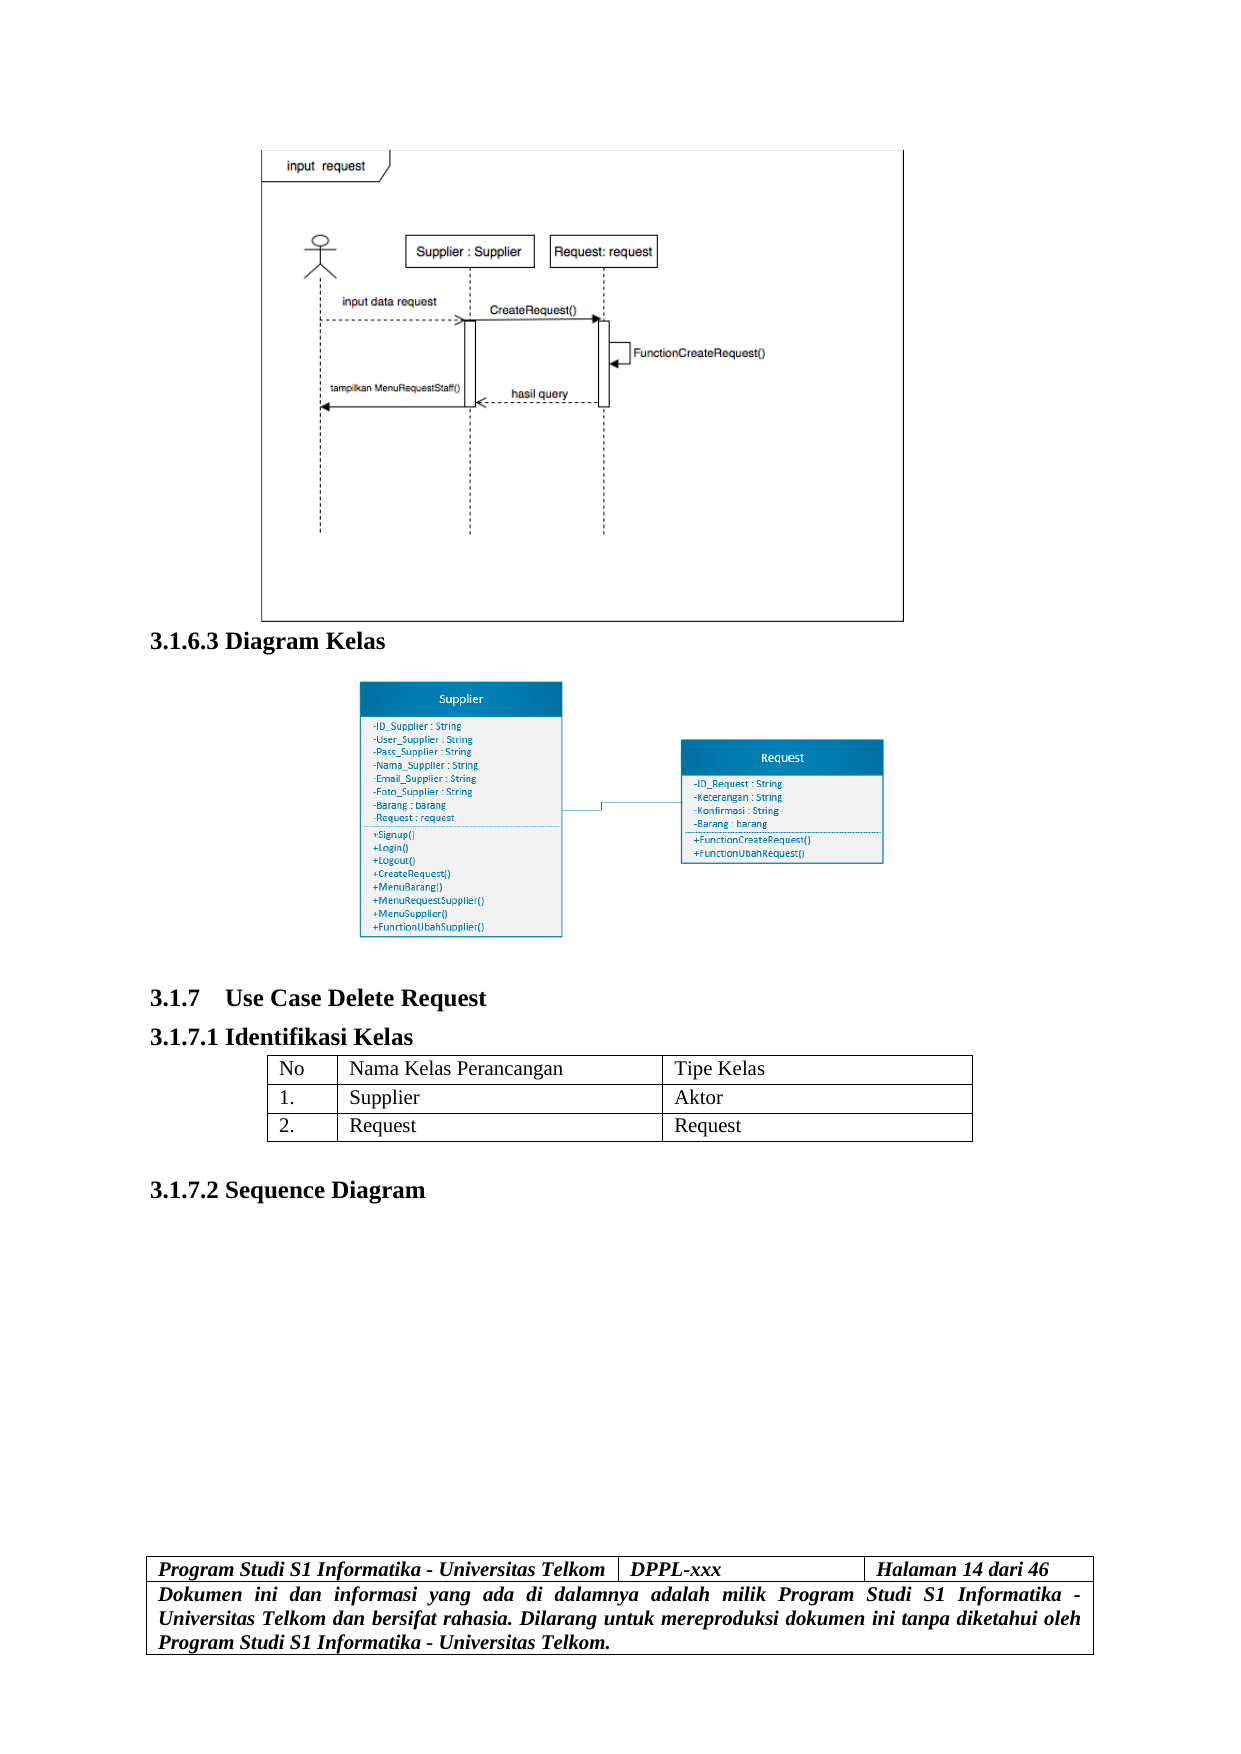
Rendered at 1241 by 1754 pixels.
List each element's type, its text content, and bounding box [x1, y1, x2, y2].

subtitle Use Case Delete Request [150, 983, 1090, 1012]
table_cell 2. [268, 1114, 337, 1141]
table_cell Supplier [338, 1085, 662, 1112]
list Sequence Diagram [150, 1175, 1090, 1204]
table_cell Request [663, 1114, 972, 1141]
table_header No [268, 1056, 337, 1084]
picture [328, 658, 912, 955]
table_cell Request [338, 1114, 662, 1141]
picture [261, 150, 904, 623]
list Diagram Kelas [150, 626, 1090, 655]
table_cell 1. [268, 1085, 337, 1112]
table_cell Aktor [663, 1085, 972, 1112]
list Identifikasi Kelas [150, 1022, 1090, 1051]
table_header Nama Kelas Perancangan [338, 1056, 662, 1084]
table_header Tipe Kelas [663, 1056, 972, 1084]
